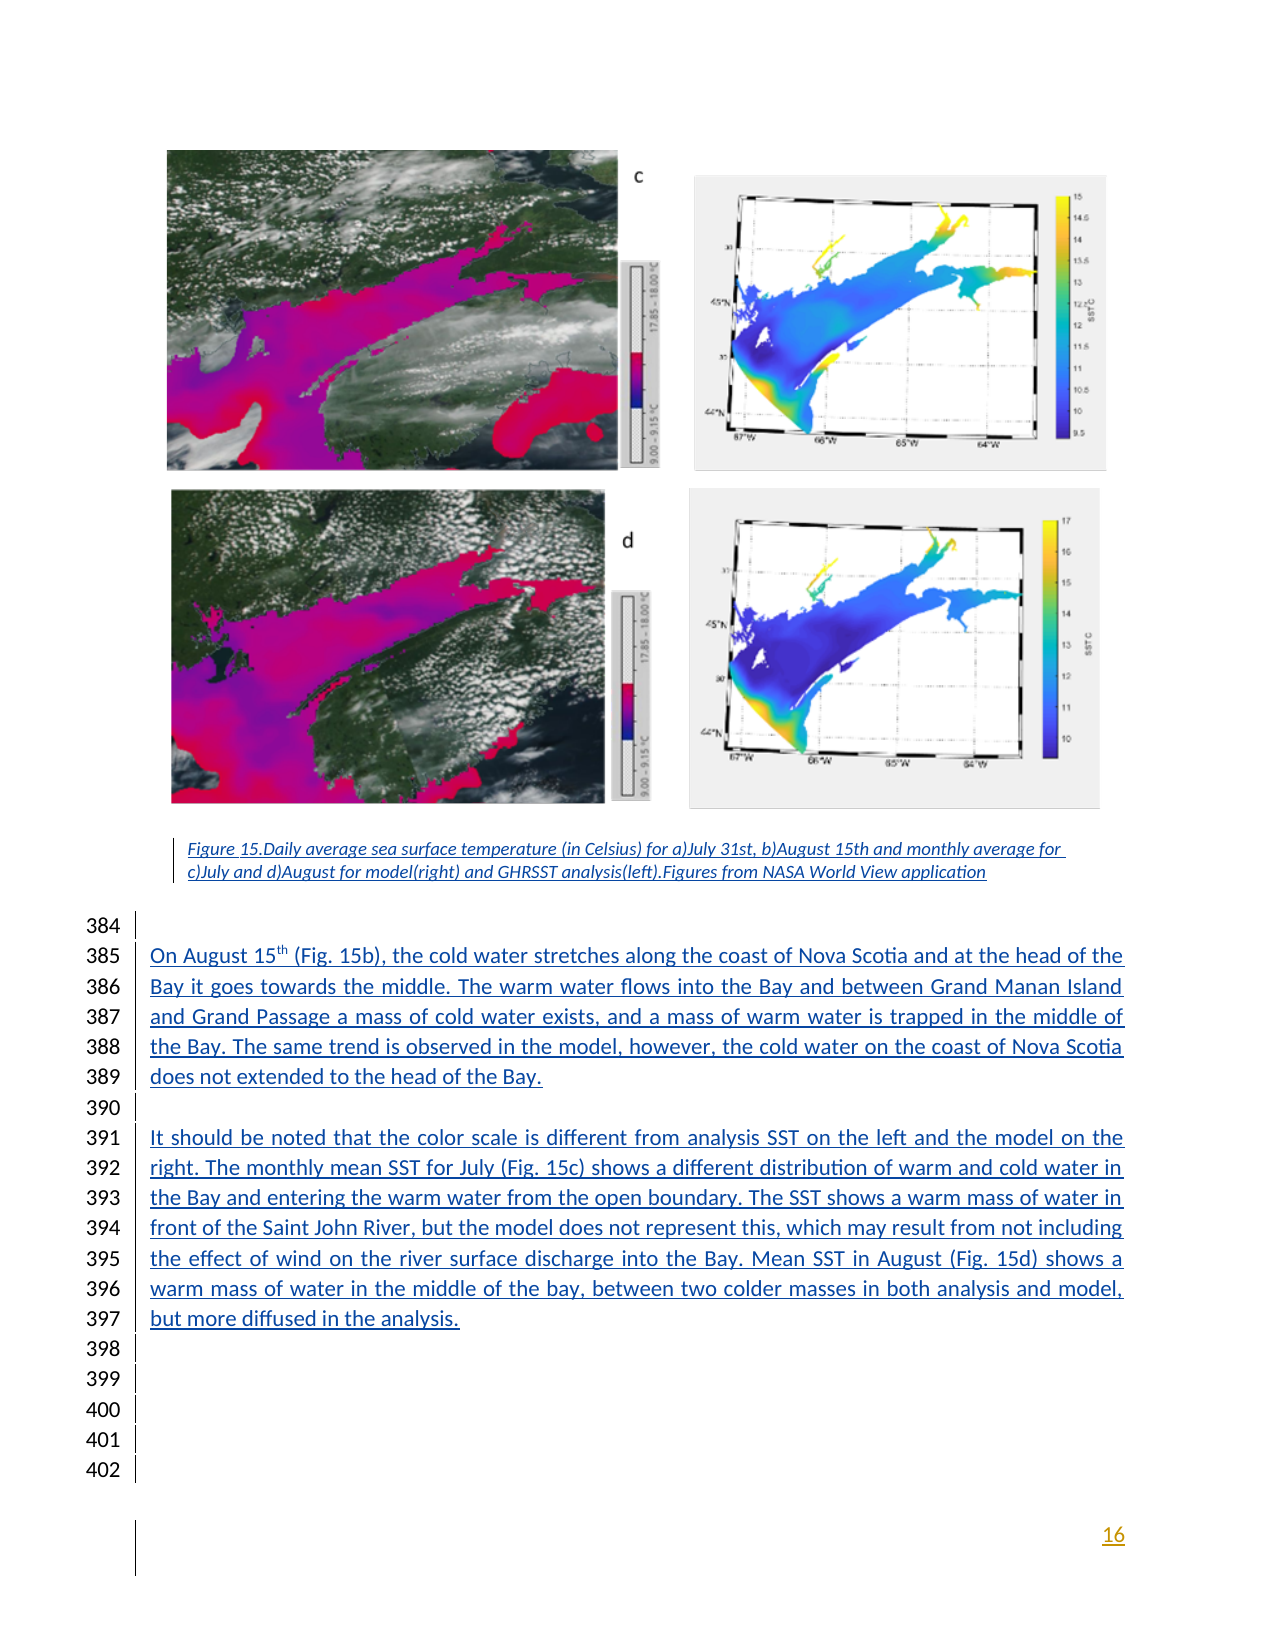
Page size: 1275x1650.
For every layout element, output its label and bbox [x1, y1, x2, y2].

picture [171, 488, 1104, 810]
picture [166, 150, 1109, 473]
